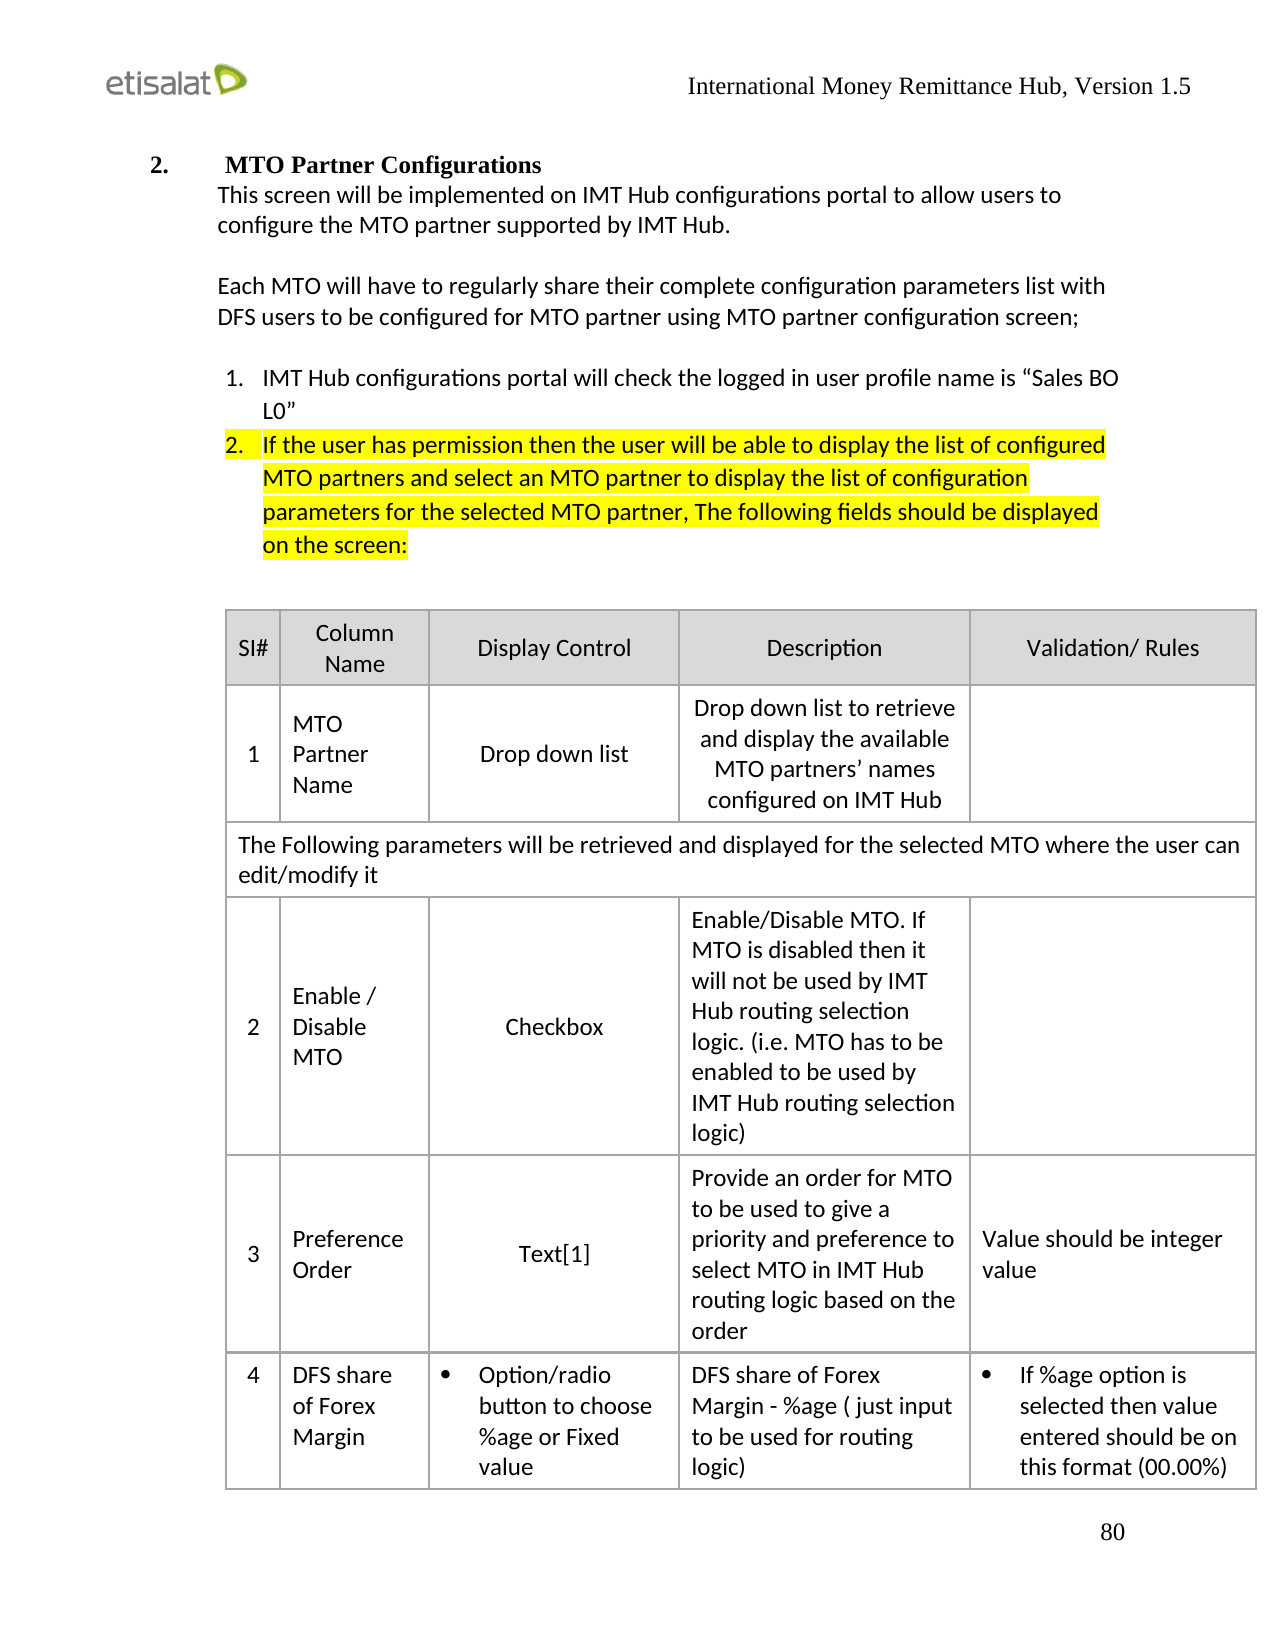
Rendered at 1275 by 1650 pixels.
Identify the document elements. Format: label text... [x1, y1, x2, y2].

table_cell 4 [227, 1354, 279, 1488]
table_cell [680, 1354, 969, 1488]
table_cell Provide an order for MTO to be used to give a priority and preference to select MTO in IMT Hub routing logic based on the order [680, 1156, 969, 1351]
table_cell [281, 1354, 428, 1488]
table_header Column Name [281, 611, 428, 684]
table_header Display Control [430, 611, 678, 684]
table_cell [971, 1354, 1255, 1488]
picture [97, 58, 251, 100]
table_cell Preference Order [281, 1156, 428, 1351]
list MTO Partner Configurations [150, 150, 1125, 179]
table_cell Checkbox [430, 898, 678, 1154]
table_cell Enable/Disable MTO. If MTO is disabled then it will not be used by IMT Hub routing selection logic. (i.e. MTO has to be enabled to be used by IMT Hub routing selection logic) [680, 898, 969, 1154]
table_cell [430, 1354, 678, 1488]
table_cell 3 [227, 1156, 279, 1351]
list Each MTO will have to regularly share their complete configuration parameters list with DFS users to be configured for MTO partner using MTO partner configuration screen; [217, 270, 1125, 331]
table_cell [971, 898, 1255, 1154]
table_cell 1 [227, 686, 279, 821]
list If the user has permission then the user will be able to display the list of configured MTO partners and select an MTO partner to display the list of configuration parameters for the selected MTO partner, The following fields should be displayed on the screen: [225, 429, 1125, 560]
table_cell Drop down list [430, 686, 678, 821]
table_cell Text[1] [430, 1156, 678, 1351]
list IMT Hub configurations portal will check the logged in user profile name is “Sales BO L0” [225, 362, 1125, 426]
table_cell Drop down list to retrieve and display the available MTO partners’ names configured on IMT Hub [680, 686, 969, 821]
table_cell Enable / Disable MTO [281, 898, 428, 1154]
table_header SI# [227, 611, 279, 684]
table_header Validation/ Rules [971, 611, 1255, 684]
table_cell 2 [227, 898, 279, 1154]
table_cell The Following parameters will be retrieved and displayed for the selected MTO where the user can edit/modify it [227, 823, 1255, 896]
table_header Description [680, 611, 969, 684]
table_cell [971, 686, 1255, 821]
table_cell MTO Partner Name [281, 686, 428, 821]
table_cell Value should be integer value [971, 1156, 1255, 1351]
list This screen will be implemented on IMT Hub configurations portal to allow users to configure the MTO partner supported by IMT Hub. [217, 179, 1125, 240]
